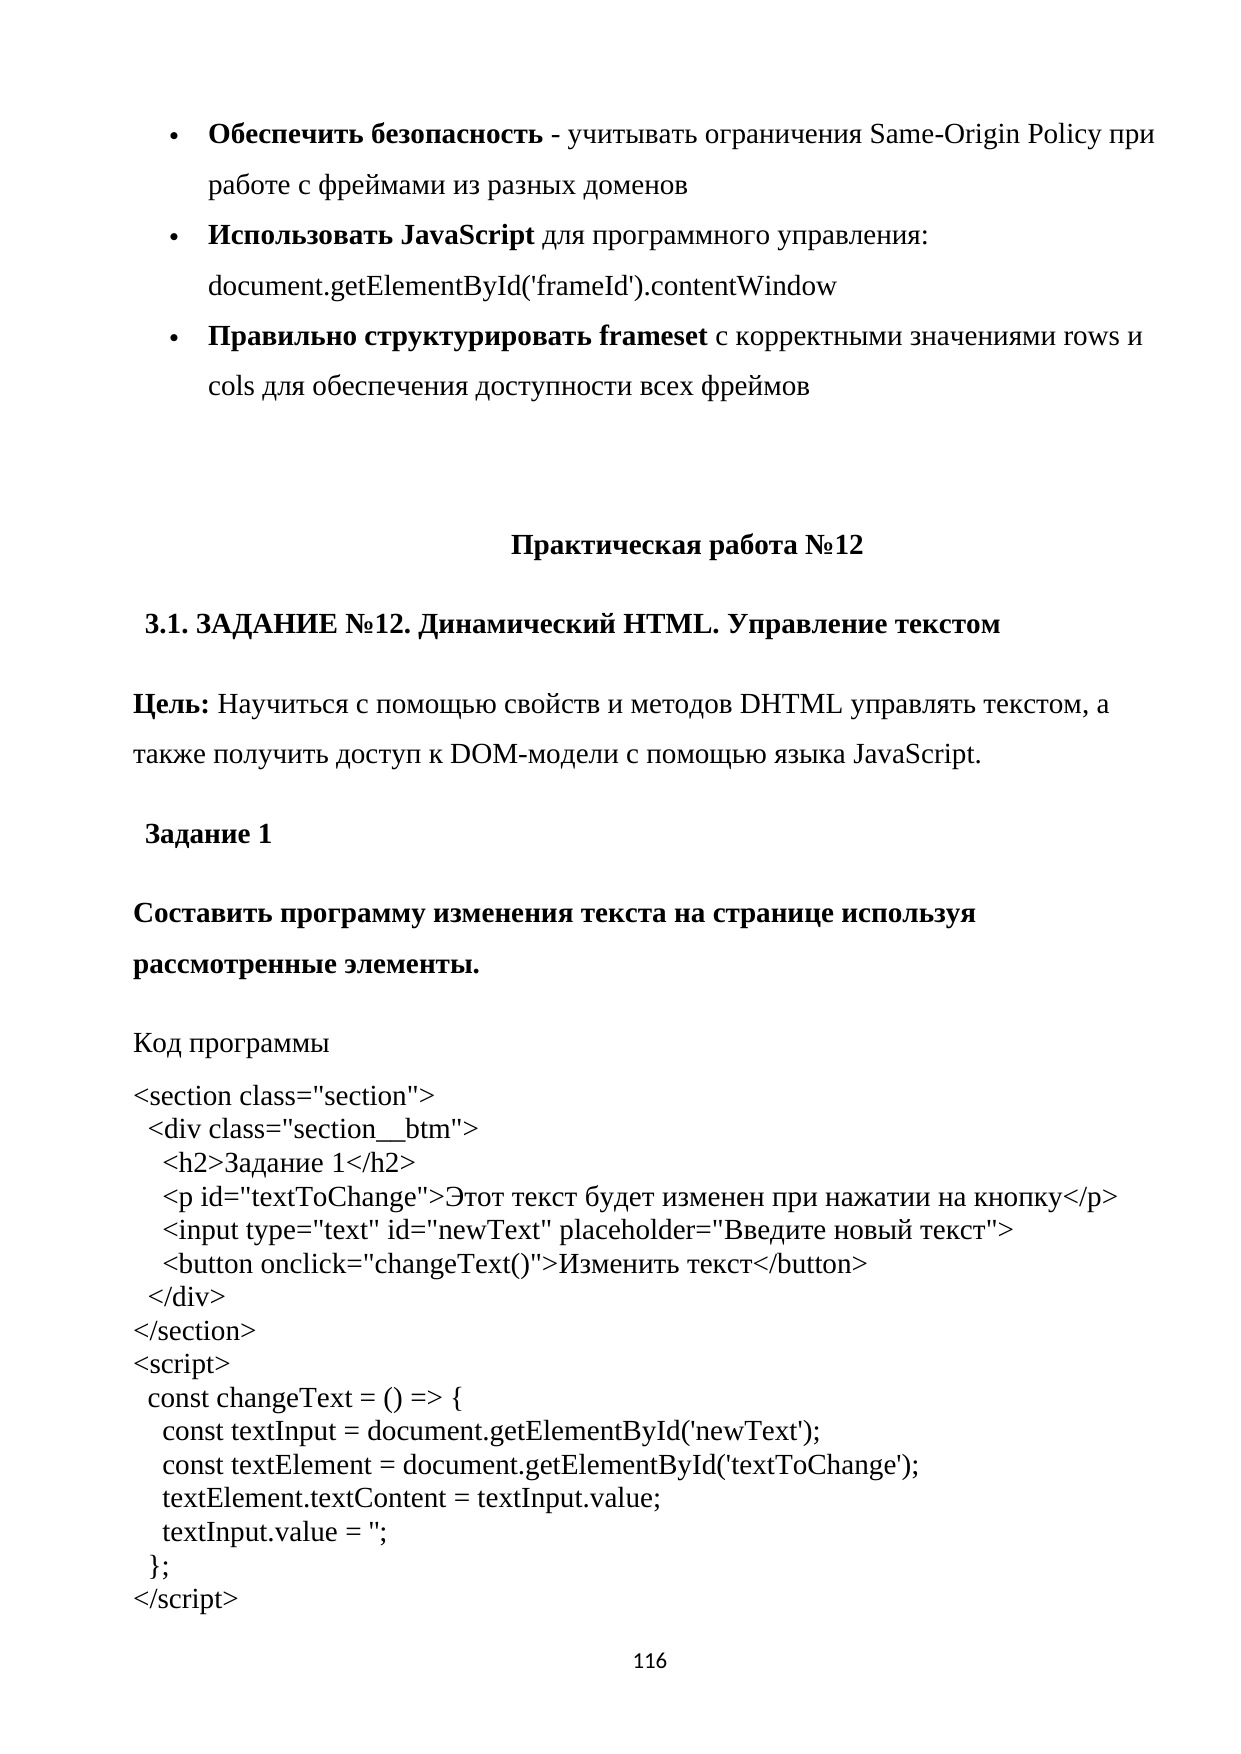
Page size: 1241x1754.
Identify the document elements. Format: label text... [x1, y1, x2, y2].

list Обеспечить безопасность - учитывать ограничения Same-Origin Policy при работе с фреймами из разных доменов [170, 117, 1166, 201]
text <button onclick="changeText()">Изменить текст</button> [133, 1246, 1166, 1279]
text <p id="textToChange">Этот текст будет изменен при нажатии на кнопку</p> [133, 1179, 1166, 1212]
text </script> [133, 1581, 1166, 1615]
text textElement.textContent = textInput.value; [133, 1481, 1166, 1514]
text Цель: Научиться с помощью свойств и методов DHTML управлять текстом, а также получить доступ к DOM-модели с помощью языка JavaScript. [133, 686, 1166, 770]
text 3.1. ЗАДАНИЕ №12. Динамический HTML. Управление текстом [144, 607, 1155, 640]
text </div> [133, 1279, 1166, 1313]
text <script> [133, 1346, 1166, 1380]
text const textInput = document.getElementById('newText'); [133, 1413, 1166, 1447]
text Составить программу изменения текста на странице используя рассмотренные элементы. [133, 895, 1166, 979]
text Код программы [133, 1025, 1166, 1059]
text const textElement = document.getElementById('textToChange'); [133, 1447, 1166, 1481]
text <h2>Задание 1</h2> [133, 1145, 1166, 1179]
text const changeText = () => { [133, 1380, 1166, 1413]
text }; [133, 1548, 1166, 1581]
text <section class="section"> [133, 1078, 1166, 1112]
text Задание 1 [144, 816, 1155, 849]
text textInput.value = ''; [133, 1514, 1166, 1548]
text <input type="text" id="newText" placeholder="Введите новый текст"> [133, 1212, 1166, 1246]
text </section> [133, 1313, 1166, 1346]
text <div class="section__btm"> [133, 1112, 1166, 1145]
list Использовать JavaScript для программного управления: document.getElementById('frameId').contentWindow [170, 217, 1166, 301]
list Правильно структурировать frameset с корректными значениями rows и cols для обеспечения доступности всех фреймов [170, 318, 1166, 402]
text Практическая работа №12 [208, 527, 1166, 561]
